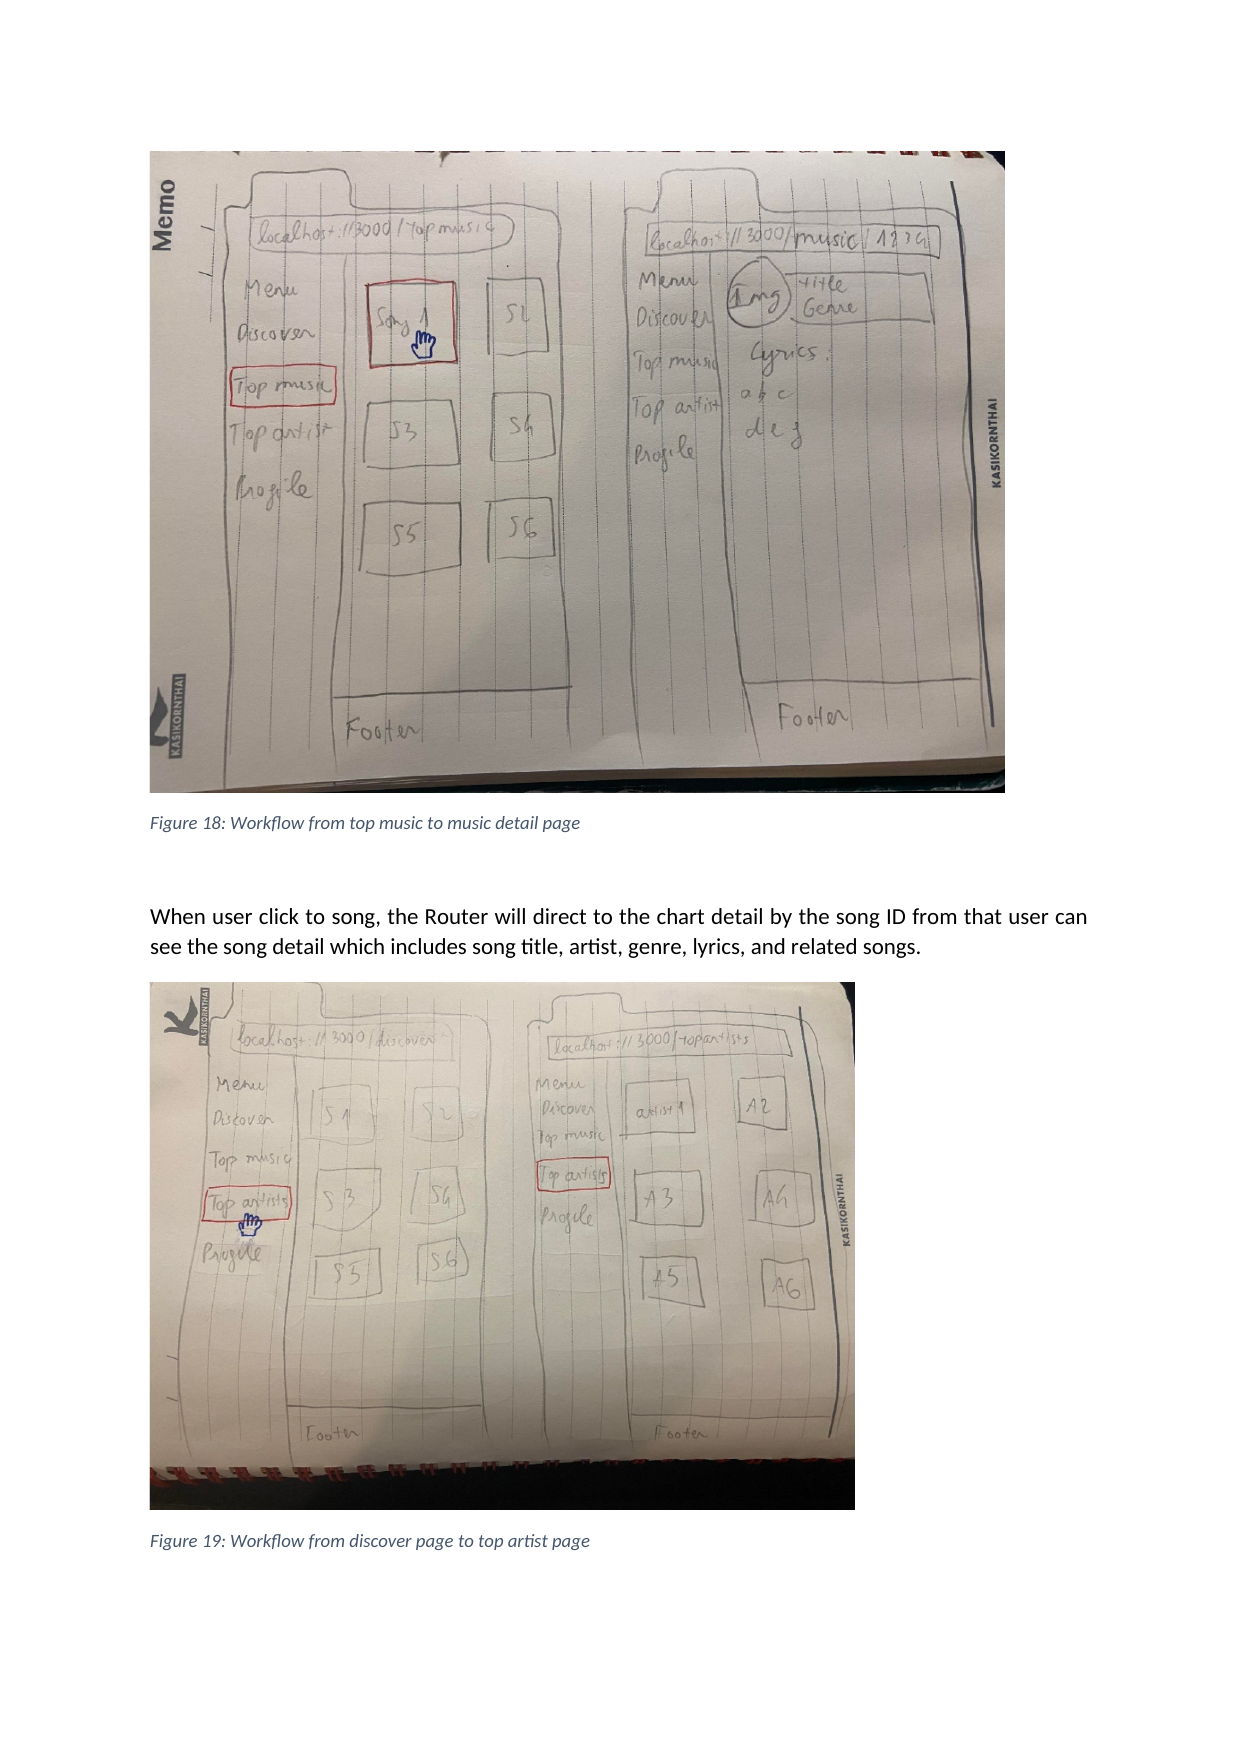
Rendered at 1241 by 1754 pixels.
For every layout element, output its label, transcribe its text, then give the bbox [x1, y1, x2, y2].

text When user click to song, the Router will direct to the chart detail by the song ID from that user can see the song detail which includes song title, artist, genre, lyrics, and related songs. [150, 902, 1090, 960]
picture [151, 151, 1004, 793]
picture [150, 982, 854, 1510]
